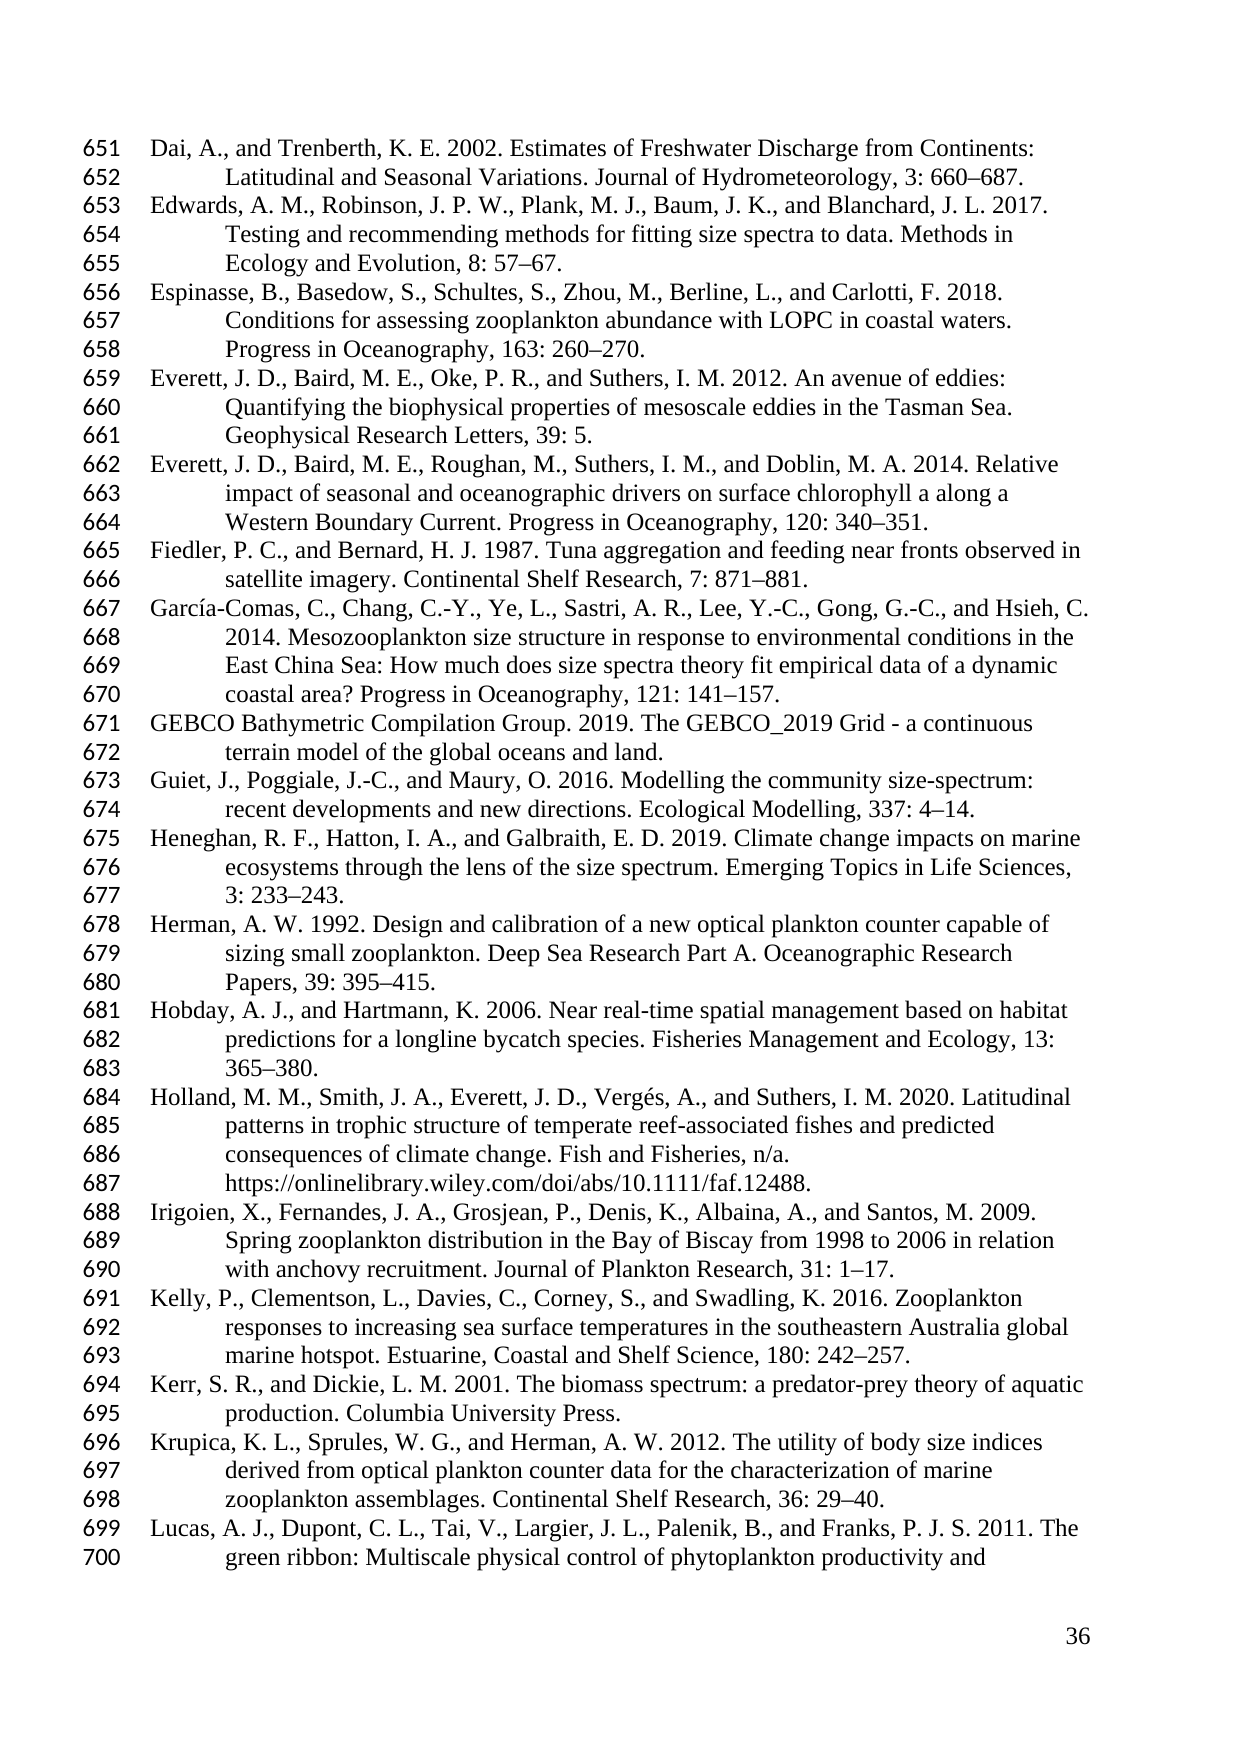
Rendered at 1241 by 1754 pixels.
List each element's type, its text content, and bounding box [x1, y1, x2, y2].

text Kerr, S. R., and Dickie, L. M. 2001. The biomass spectrum: a predator-prey theory of aquatic production. Columbia University Press. [150, 1369, 1090, 1427]
text Holland, M. M., Smith, J. A., Everett, J. D., Vergés, A., and Suthers, I. M. 2020. Latitudinal patterns in trophic structure of temperate reef-associated fishes and predicted consequences of climate change. Fish and Fisheries, n/a. https://onlinelibrary.wiley.com/doi/abs/10.1111/faf.12488. [150, 1082, 1090, 1197]
text Fiedler, P. C., and Bernard, H. J. 1987. Tuna aggregation and feeding near fronts observed in satellite imagery. Continental Shelf Research, 7: 871–881. [150, 535, 1090, 593]
text García-Comas, C., Chang, C.-Y., Ye, L., Sastri, A. R., Lee, Y.-C., Gong, G.-C., and Hsieh, C. 2014. Mesozooplankton size structure in response to environmental conditions in the East China Sea: How much does size spectra theory fit empirical data of a dynamic coastal area? Progress in Oceanography, 121: 141–157. [150, 593, 1090, 708]
text Krupica, K. L., Sprules, W. G., and Herman, A. W. 2012. The utility of body size indices derived from optical plankton counter data for the characterization of marine zooplankton assemblages. Continental Shelf Research, 36: 29–40. [150, 1427, 1090, 1513]
text Everett, J. D., Baird, M. E., Oke, P. R., and Suthers, I. M. 2012. An avenue of eddies: Quantifying the biophysical properties of mesoscale eddies in the Tasman Sea. Geophysical Research Letters, 39: 5. [150, 363, 1090, 449]
text Espinasse, B., Basedow, S., Schultes, S., Zhou, M., Berline, L., and Carlotti, F. 2018. Conditions for assessing zooplankton abundance with LOPC in coastal waters. Progress in Oceanography, 163: 260–270. [150, 277, 1090, 363]
text Dai, A., and Trenberth, K. E. 2002. Estimates of Freshwater Discharge from Continents: Latitudinal and Seasonal Variations. Journal of Hydrometeorology, 3: 660–687. [150, 133, 1090, 190]
text Guiet, J., Poggiale, J.-C., and Maury, O. 2016. Modelling the community size-spectrum: recent developments and new directions. Ecological Modelling, 337: 4–14. [150, 765, 1090, 823]
text Edwards, A. M., Robinson, J. P. W., Plank, M. J., Baum, J. K., and Blanchard, J. L. 2017. Testing and recommending methods for fitting size spectra to data. Methods in Ecology and Evolution, 8: 57–67. [150, 190, 1090, 277]
text Herman, A. W. 1992. Design and calibration of a new optical plankton counter capable of sizing small zooplankton. Deep Sea Research Part A. Oceanographic Research Papers, 39: 395–415. [150, 909, 1090, 995]
text GEBCO Bathymetric Compilation Group. 2019. The GEBCO_2019 Grid - a continuous terrain model of the global oceans and land. [150, 708, 1090, 765]
text Heneghan, R. F., Hatton, I. A., and Galbraith, E. D. 2019. Climate change impacts on marine ecosystems through the lens of the size spectrum. Emerging Topics in Life Sciences, 3: 233–243. [150, 823, 1090, 909]
text Irigoien, X., Fernandes, J. A., Grosjean, P., Denis, K., Albaina, A., and Santos, M. 2009. Spring zooplankton distribution in the Bay of Biscay from 1998 to 2006 in relation with anchovy recruitment. Journal of Plankton Research, 31: 1–17. [150, 1197, 1090, 1283]
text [150, 1513, 1090, 1570]
text Everett, J. D., Baird, M. E., Roughan, M., Suthers, I. M., and Doblin, M. A. 2014. Relative impact of seasonal and oceanographic drivers on surface chlorophyll a along a Western Boundary Current. Progress in Oceanography, 120: 340–351. [150, 449, 1090, 535]
text Hobday, A. J., and Hartmann, K. 2006. Near real-time spatial management based on habitat predictions for a longline bycatch species. Fisheries Management and Ecology, 13: 365–380. [150, 995, 1090, 1082]
text Kelly, P., Clementson, L., Davies, C., Corney, S., and Swadling, K. 2016. Zooplankton responses to increasing sea surface temperatures in the southeastern Australia global marine hotspot. Estuarine, Coastal and Shelf Science, 180: 242–257. [150, 1283, 1090, 1369]
